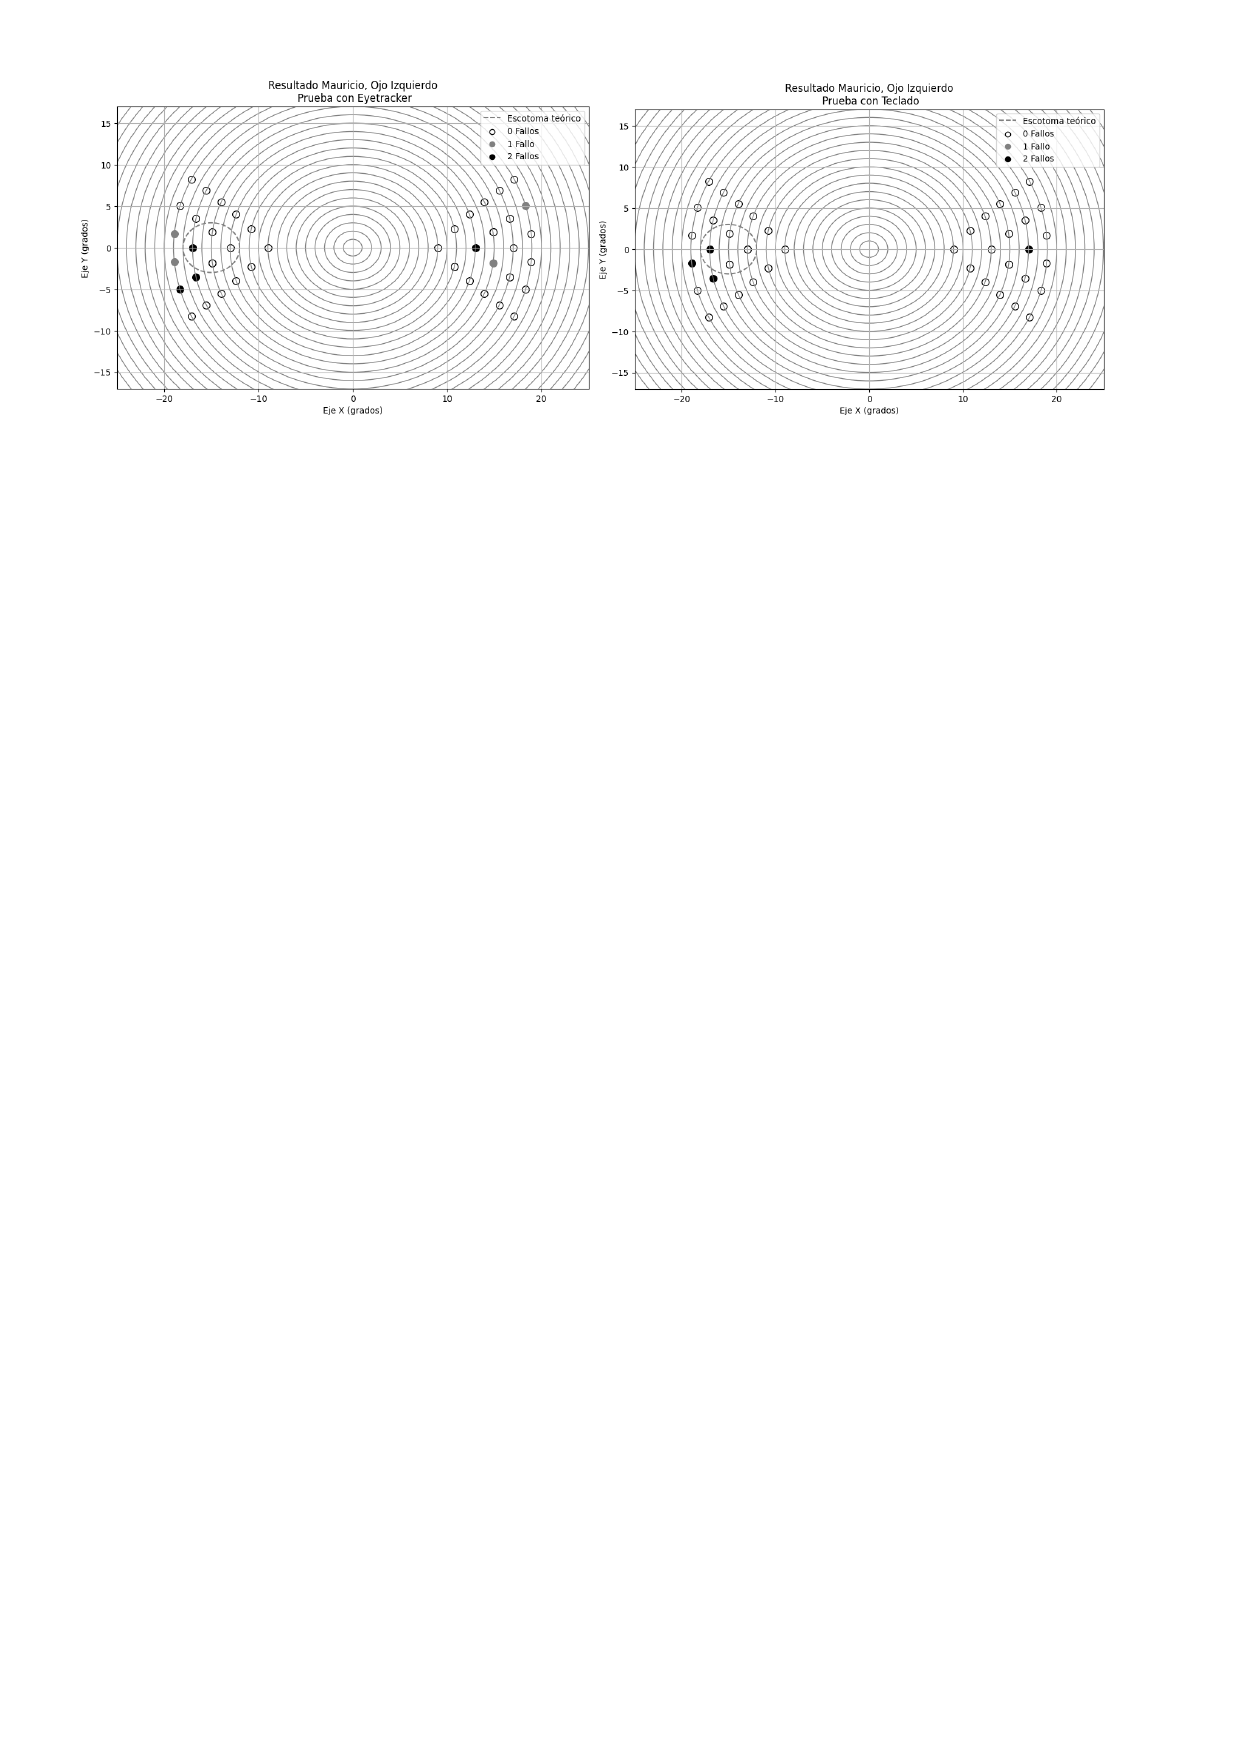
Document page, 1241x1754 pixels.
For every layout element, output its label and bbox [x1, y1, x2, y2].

picture [75, 75, 1109, 421]
